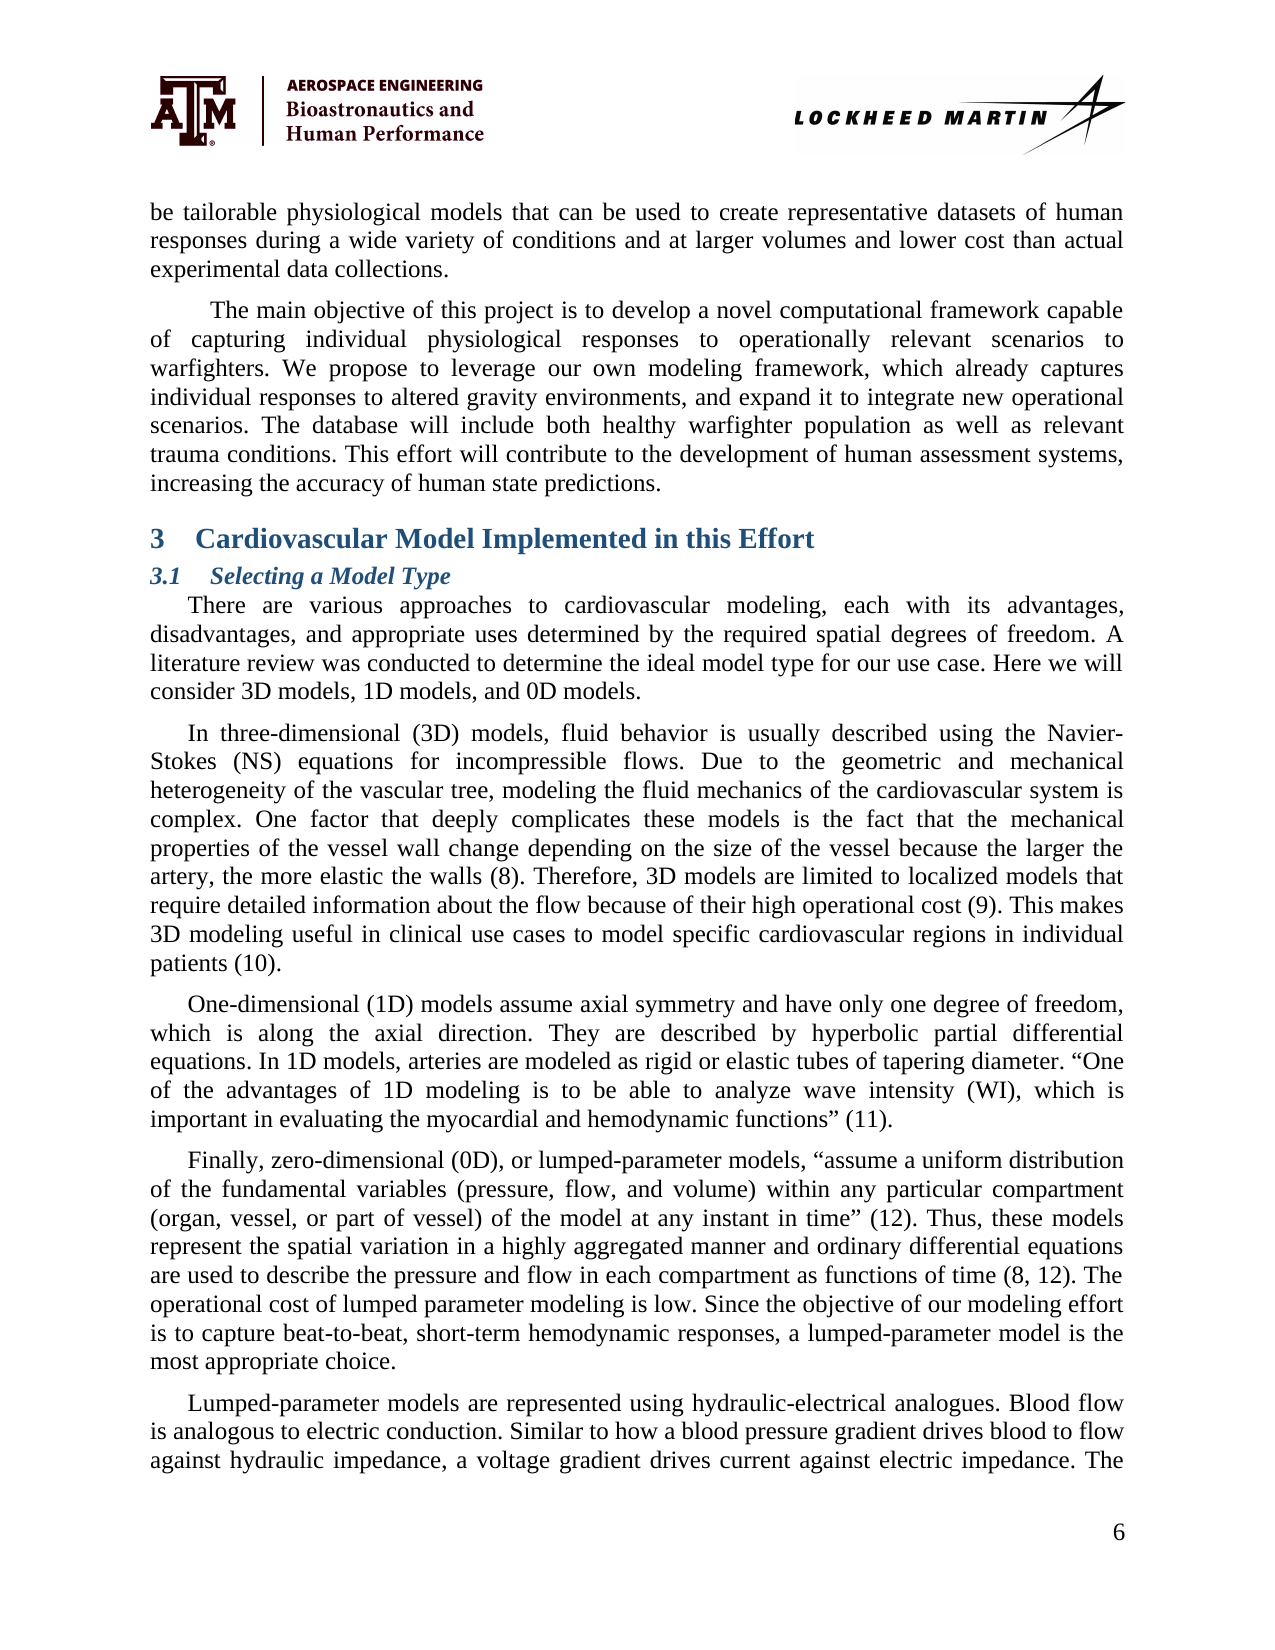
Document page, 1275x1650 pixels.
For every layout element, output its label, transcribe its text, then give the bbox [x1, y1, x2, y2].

text The main objective of this project is to develop a novel computational framework capable of capturing individual physiological responses to operationally relevant scenarios to warfighters. We propose to leverage our own modeling framework, which already captures individual responses to altered gravity environments, and expand it to integrate new operational scenarios. The database will include both healthy warfighter population as well as relevant trauma conditions. This effort will contribute to the development of human assessment systems, increasing the accuracy of human state predictions. [150, 295, 1125, 497]
subtitle Cardiovascular Model Implemented in this Effort [150, 522, 1125, 555]
text In three-dimensional (3D) models, fluid behavior is usually described using the Navier-Stokes (NS) equations for incompressible flows. Due to the geometric and mechanical heterogeneity of the vascular tree, modeling the fluid mechanics of the cardiovascular system is complex. One factor that deeply complicates these models is the fact that the mechanical properties of the vessel wall change depending on the size of the vessel because the larger the artery, the more elastic the walls (8). Therefore, 3D models are limited to localized models that require detailed information about the flow because of their high operational cost (9). This makes 3D modeling useful in clinical use cases to model specific cardiovascular regions in individual patients (10). [150, 718, 1125, 976]
text Finally, zero-dimensional (0D), or lumped-parameter models, “assume a uniform distribution of the fundamental variables (pressure, flow, and volume) within any particular compartment (organ, vessel, or part of vessel) of the model at any instant in time” (12). Thus, these models represent the spatial variation in a highly aggregated manner and ordinary differential equations are used to describe the pressure and flow in each compartment as functions of time (8, 12). The operational cost of lumped parameter modeling is low. Since the objective of our modeling effort is to capture beat-to-beat, short-term hemodynamic responses, a lumped-parameter model is the most appropriate choice. [150, 1145, 1125, 1375]
text There are various approaches to cardiovascular modeling, each with its advantages, disadvantages, and appropriate uses determined by the required spatial degrees of freedom. A literature review was conducted to determine the ideal model type for our use case. Here we will consider 3D models, 1D models, and 0D models. [150, 590, 1125, 705]
picture [151, 76, 485, 147]
subtitle Selecting a Model Type [150, 561, 1125, 590]
picture [794, 75, 1125, 155]
text One-dimensional (1D) models assume axial symmetry and have only one degree of freedom, which is along the axial direction. They are described by hyperbolic partial differential equations. In 1D models, arteries are modeled as rigid or elastic tubes of tapering diameter. “One of the advantages of 1D modeling is to be able to analyze wave intensity (WI), which is important in evaluating the myocardial and hemodynamic functions” (11). [150, 989, 1125, 1133]
